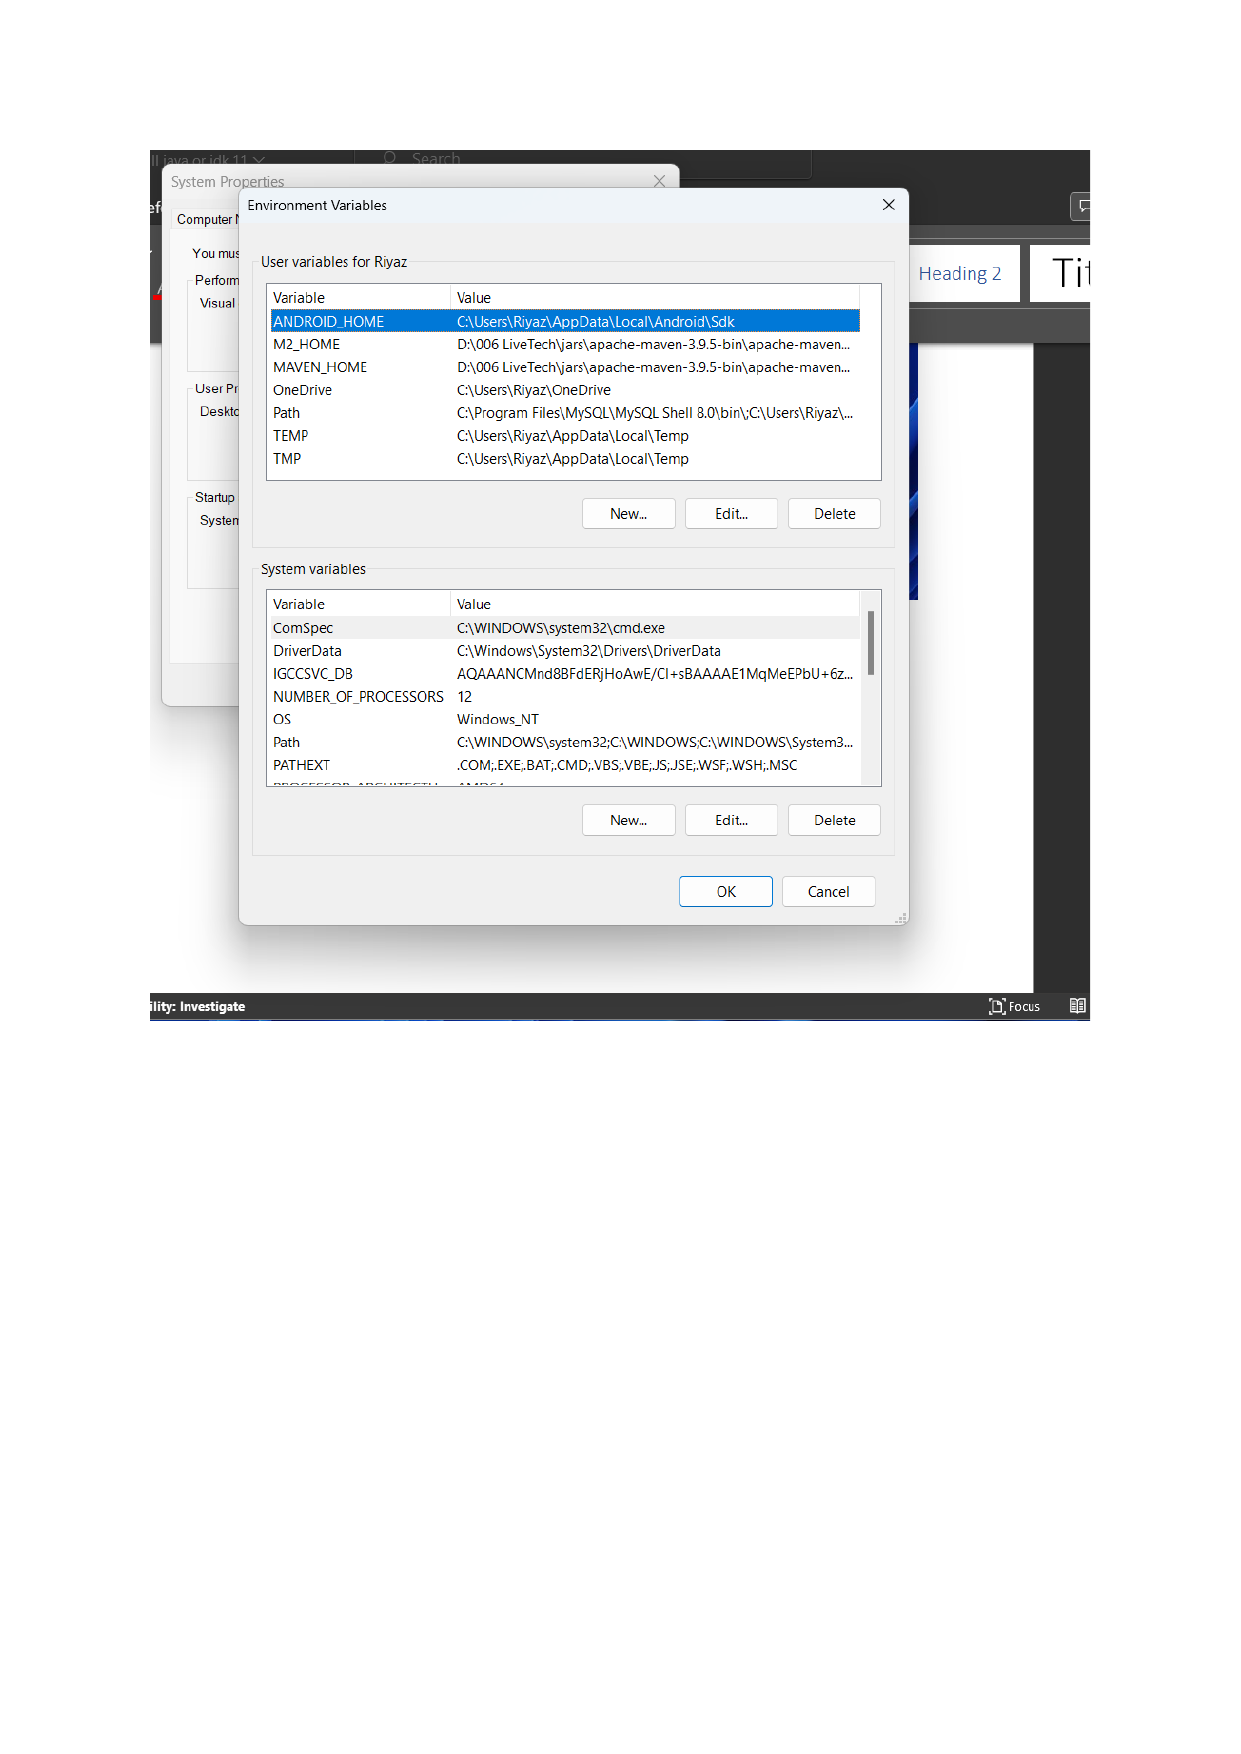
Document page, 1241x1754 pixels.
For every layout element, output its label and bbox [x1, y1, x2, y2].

picture [150, 150, 1091, 1021]
